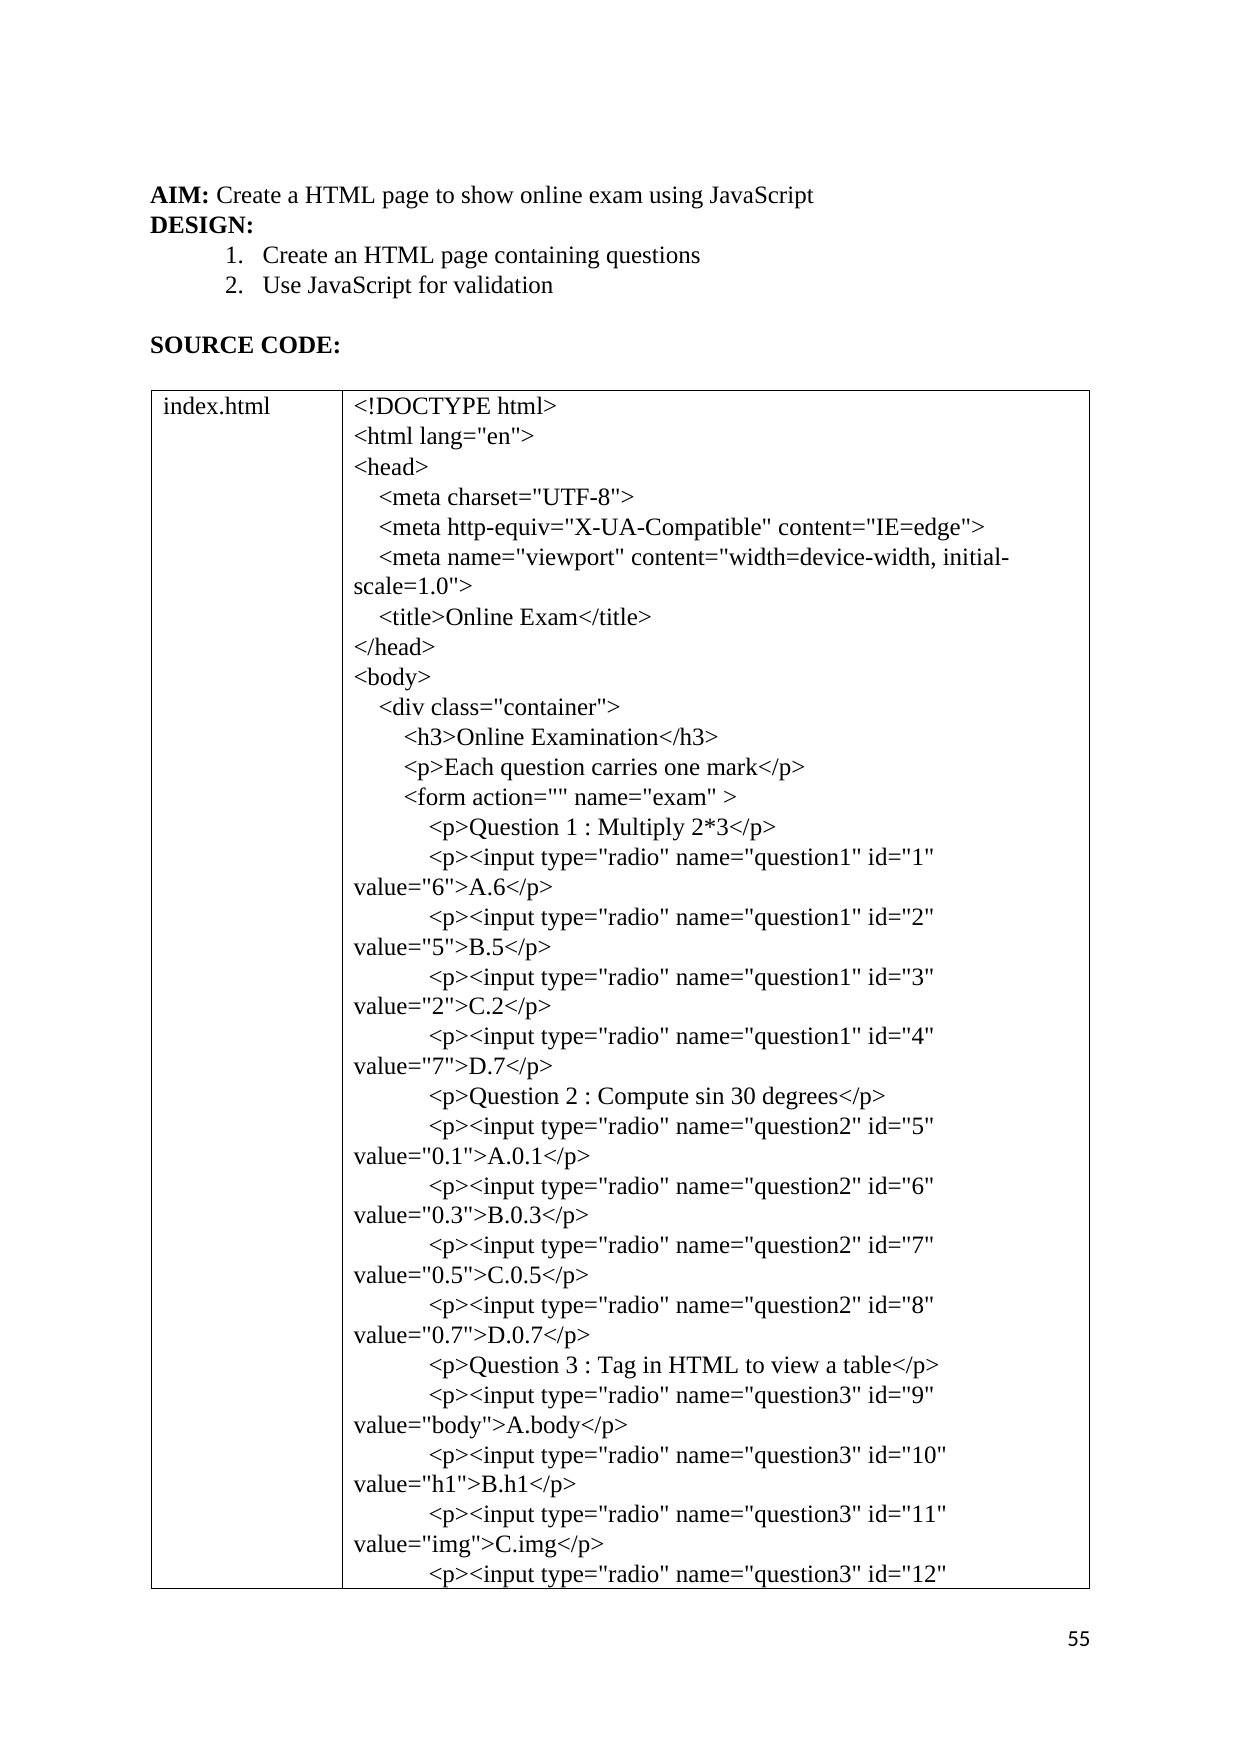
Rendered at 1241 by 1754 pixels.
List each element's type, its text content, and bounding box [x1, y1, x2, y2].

text DESIGN: [150, 210, 1090, 239]
table_header index.html [152, 391, 342, 1588]
text AIM: Create a HTML page to show online exam using JavaScript [150, 180, 1090, 209]
text SOURCE CODE: [150, 330, 1090, 359]
list Create an HTML page containing questions [225, 240, 1090, 269]
list Use JavaScript for validation [225, 270, 1090, 299]
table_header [343, 391, 1089, 1588]
